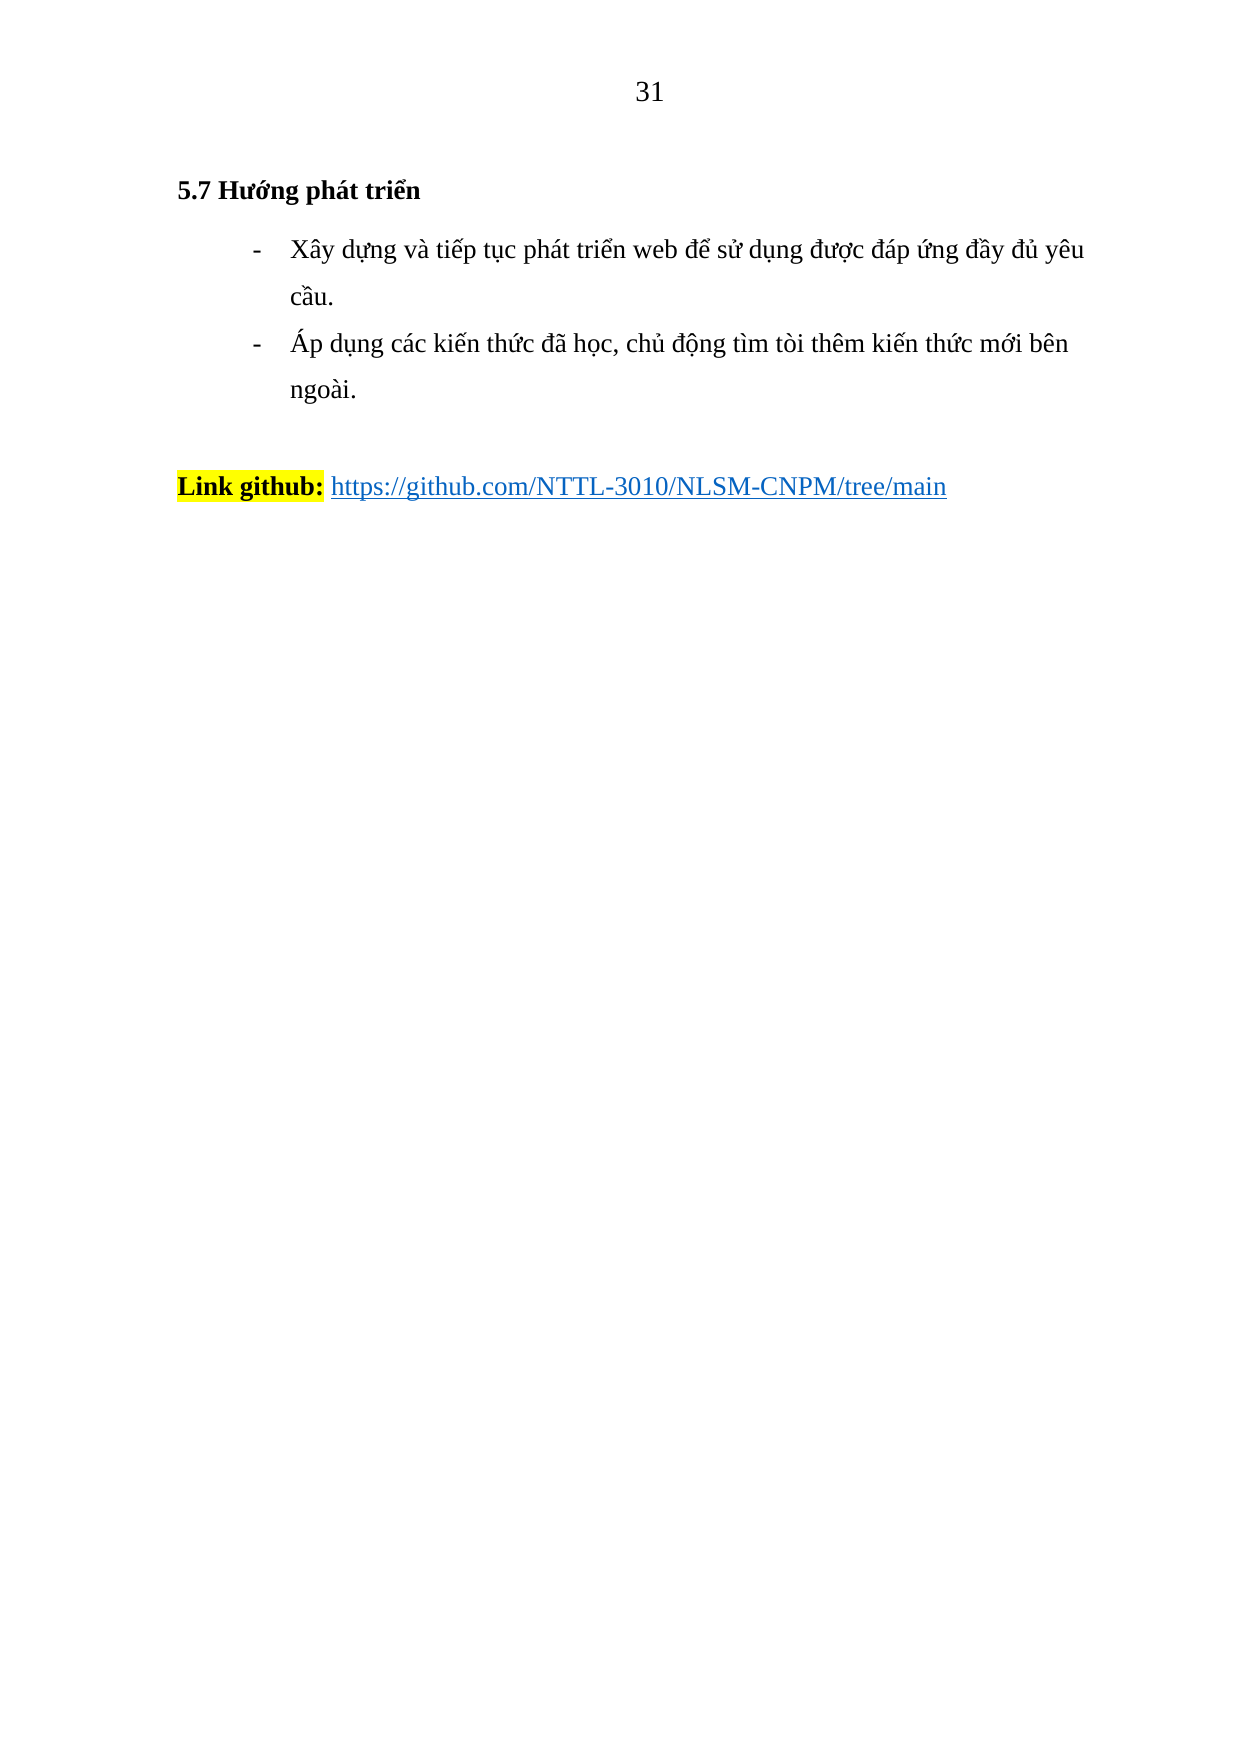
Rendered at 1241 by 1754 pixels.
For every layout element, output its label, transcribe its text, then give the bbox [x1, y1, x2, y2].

list Áp dụng các kiến thức đã học, chủ động tìm tòi thêm kiến thức mới bên ngoài. [252, 327, 1122, 405]
subtitle Hướng phát triển [177, 174, 1122, 206]
text Link github: https://github.com/NTTL-3010/NLSM-CNPM/tree/main [324, 470, 1122, 502]
list Xây dựng và tiếp tục phát triển web để sử dụng được đáp ứng đầy đủ yêu cầu. [252, 233, 1122, 311]
